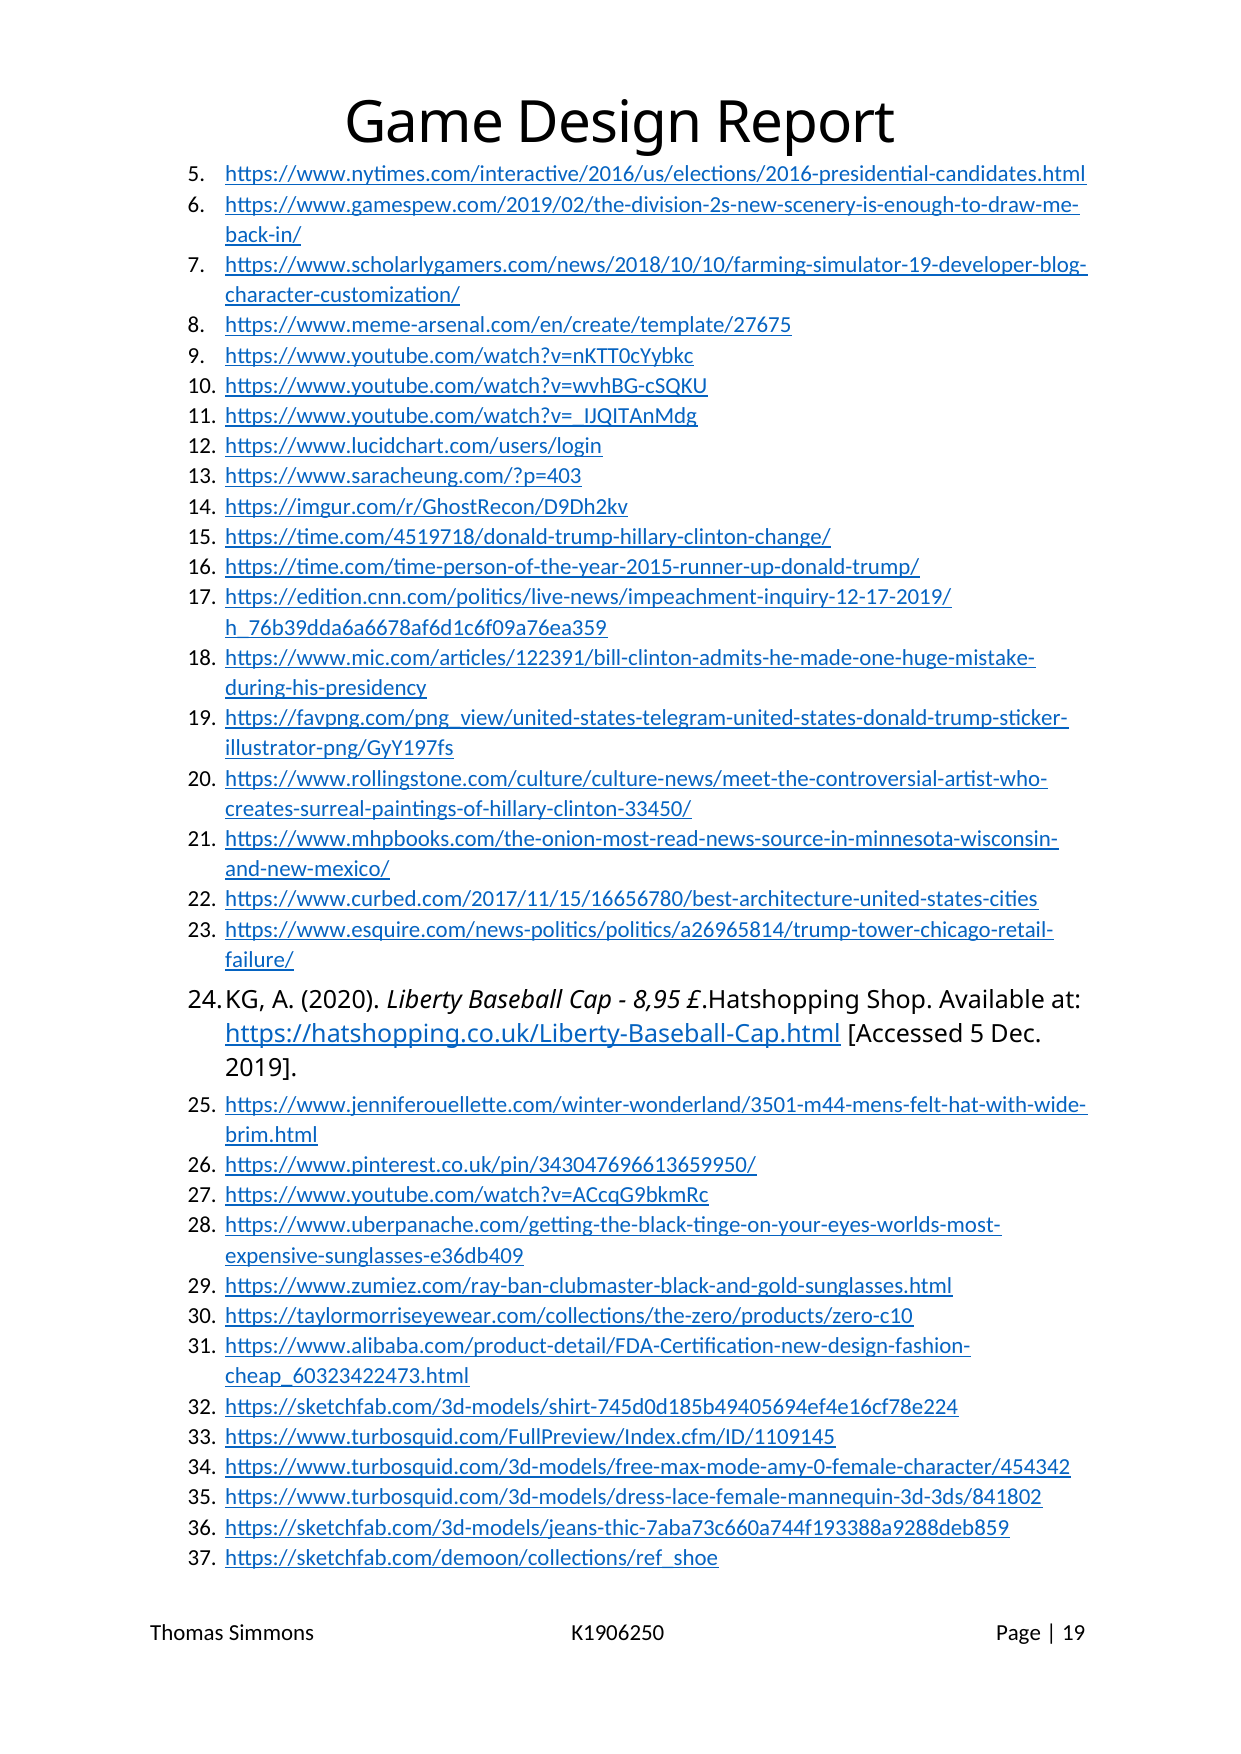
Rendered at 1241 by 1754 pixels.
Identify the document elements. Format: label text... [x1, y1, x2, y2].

list https://www.nytimes.com/interactive/2016/us/elections/2016-presidential-candidates.html [187, 159, 1090, 187]
list https://www.zumiez.com/ray-ban-clubmaster-black-and-gold-sunglasses.html [187, 1271, 1090, 1299]
list https://taylormorriseyewear.com/collections/the-zero/products/zero-c10 [187, 1301, 1090, 1329]
list https://www.uberpanache.com/getting-the-black-tinge-on-your-eyes-worlds-most-expensive-sunglasses-e36db409 [187, 1211, 1090, 1269]
list https://time.com/time-person-of-the-year-2015-runner-up-donald-trump/ [187, 552, 1090, 580]
list https://www.scholarlygamers.com/news/2018/10/10/farming-simulator-19-developer-blog-character-customization/ [187, 250, 1090, 308]
list https://www.turbosquid.com/FullPreview/Index.cfm/ID/1109145 [187, 1422, 1090, 1450]
list https://www.pinterest.co.uk/pin/343047696613659950/ [187, 1150, 1090, 1178]
list https://edition.cnn.com/politics/live-news/impeachment-inquiry-12-17-2019/h_76b39dda6a6678af6d1c6f09a76ea359 [187, 582, 1090, 641]
list https://www.rollingstone.com/culture/culture-news/meet-the-controversial-artist-who-creates-surreal-paintings-of-hillary-clinton-33450/ [187, 764, 1090, 822]
list https://www.turbosquid.com/3d-models/free-max-mode-amy-0-female-character/454342 [187, 1452, 1090, 1480]
list https://www.meme-arsenal.com/en/create/template/27675 [187, 311, 1090, 338]
list https://www.mhpbooks.com/the-onion-most-read-news-source-in-minnesota-wisconsin-and-new-mexico/ [187, 824, 1090, 882]
list https://www.esquire.com/news-politics/politics/a26965814/trump-tower-chicago-retail-failure/ [187, 915, 1090, 973]
list https://sketchfab.com/3d-models/jeans-thic-7aba73c660a744f193388a9288deb859 [187, 1513, 1090, 1541]
list https://www.youtube.com/watch?v=ACcqG9bkmRc [187, 1180, 1090, 1208]
list https://www.gamespew.com/2019/02/the-division-2s-new-scenery-is-enough-to-draw-me-back-in/ [187, 190, 1090, 248]
list https://www.youtube.com/watch?v=nKTT0cYybkc [187, 341, 1090, 369]
list https://imgur.com/r/GhostRecon/D9Dh2kv [187, 492, 1090, 520]
list https://favpng.com/png_view/united-states-telegram-united-states-donald-trump-sticker-illustrator-png/GyY197fs [187, 703, 1090, 761]
list https://www.mic.com/articles/122391/bill-clinton-admits-he-made-one-huge-mistake-during-his-presidency [187, 643, 1090, 701]
list https://www.youtube.com/watch?v=wvhBG-cSQKU [187, 371, 1090, 399]
list https://www.youtube.com/watch?v=_IJQITAnMdg [187, 401, 1090, 429]
list https://time.com/4519718/donald-trump-hillary-clinton-change/ [187, 522, 1090, 550]
list https://www.lucidchart.com/users/login [187, 431, 1090, 459]
list KG, A. (2020). Liberty Baseball Cap - 8,95 £.Hatshopping Shop. Available at: https://hatshopping.co.uk/Liberty-Baseball-Cap.html [Accessed 5 Dec. 2019]. [187, 981, 1090, 1083]
list https://www.saracheung.com/?p=403 [187, 462, 1090, 489]
list https://sketchfab.com/3d-models/shirt-745d0d185b49405694ef4e16cf78e224 [187, 1392, 1090, 1420]
list https://www.alibaba.com/product-detail/FDA-Certification-new-design-fashion-cheap_60323422473.html [187, 1331, 1090, 1390]
list https://www.jenniferouellette.com/winter-wonderland/3501-m44-mens-felt-hat-with-wide-brim.html [187, 1090, 1090, 1148]
list https://sketchfab.com/demoon/collections/ref_shoe [187, 1543, 1090, 1571]
list https://www.turbosquid.com/3d-models/dress-lace-female-mannequin-3d-3ds/841802 [187, 1482, 1090, 1511]
list https://www.curbed.com/2017/11/15/16656780/best-architecture-united-states-cities [187, 884, 1090, 912]
